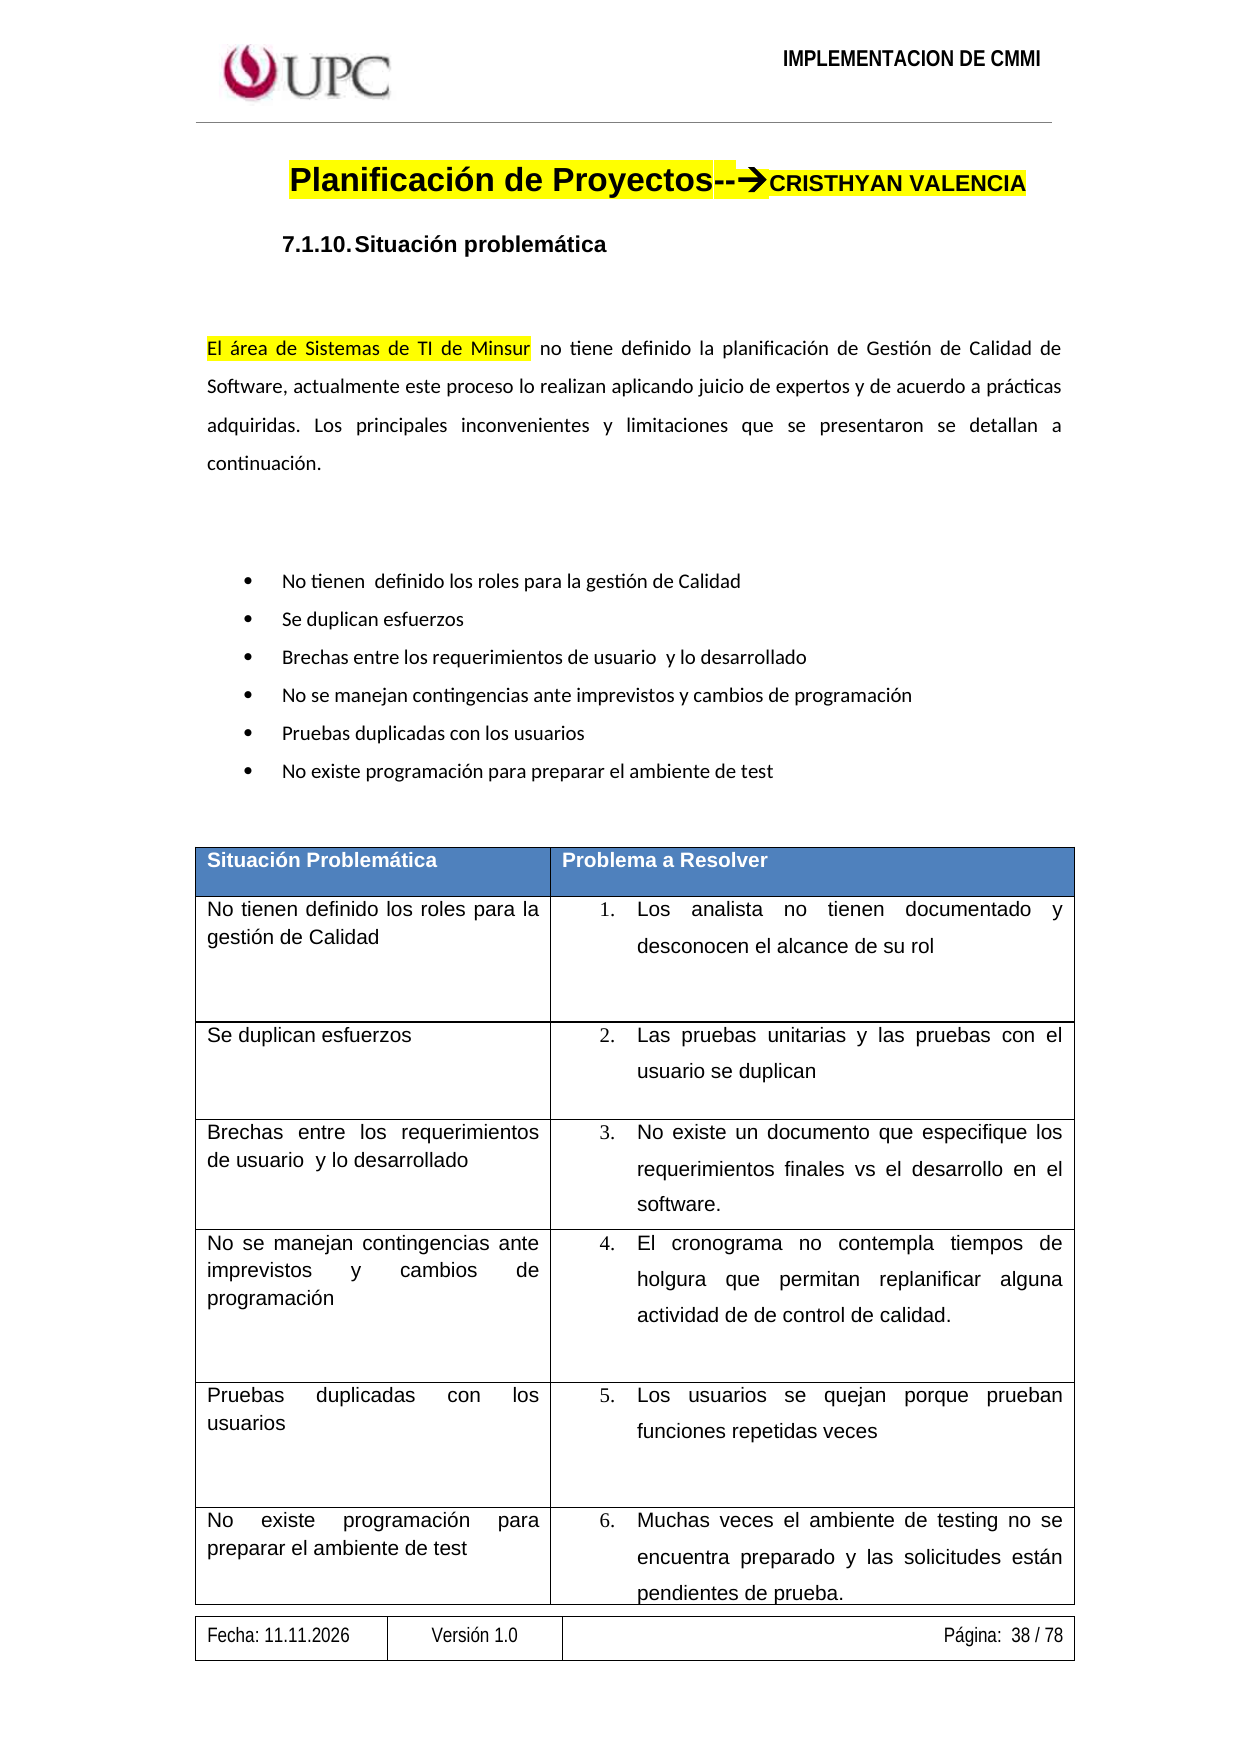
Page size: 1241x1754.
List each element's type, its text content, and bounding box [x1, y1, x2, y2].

subtitle Planificación de Proyectos--CRISTHYAN VALENCIA [736, 160, 1063, 199]
subtitle Situación problemática [282, 231, 1063, 257]
list Brechas entre los requerimientos de usuario y lo desarrollado [244, 644, 1063, 669]
table_cell Los usuarios se quejan porque prueban funciones repetidas veces [551, 1383, 1074, 1507]
table_cell No existe un documento que especifique los requerimientos finales vs el desarrollo en el software. [551, 1120, 1074, 1229]
list Se duplican esfuerzos [244, 606, 1063, 631]
list No existe programación para preparar el ambiente de test [244, 758, 1063, 784]
table_cell El cronograma no contempla tiempos de holgura que permitan replanificar alguna actividad de de control de calidad. [551, 1230, 1074, 1382]
table_cell Brechas entre los requerimientos de usuario y lo desarrollado [196, 1120, 550, 1229]
picture [218, 44, 397, 106]
table_header Situación Problemática [196, 848, 550, 896]
table_cell No tienen definido los roles para la gestión de Calidad [196, 897, 550, 1021]
table_cell Pruebas duplicadas con los usuarios [196, 1383, 550, 1507]
list No tienen definido los roles para la gestión de Calidad [244, 568, 1063, 593]
list No se manejan contingencias ante imprevistos y cambios de programación [244, 682, 1063, 708]
table_header Problema a Resolver [551, 848, 1074, 896]
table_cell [196, 1508, 550, 1604]
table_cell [551, 1508, 1074, 1604]
table_cell Los analista no tienen documentado y desconocen el alcance de su rol [551, 897, 1074, 1021]
table_cell Las pruebas unitarias y las pruebas con el usuario se duplican [551, 1023, 1074, 1119]
text El área de Sistemas de TI de Minsur no tiene definido la planificación de Gestión de Calidad de Software, actualmente este proceso lo realizan aplicando juicio de expertos y de acuerdo a prácticas adquiridas. Los principales inconvenientes y limitaciones que se presentaron se detallan a continuación. [207, 336, 1063, 475]
table_cell No se manejan contingencias ante imprevistos y cambios de programación [196, 1230, 550, 1382]
table_cell Se duplican esfuerzos [196, 1023, 550, 1119]
list Pruebas duplicadas con los usuarios [244, 720, 1063, 746]
